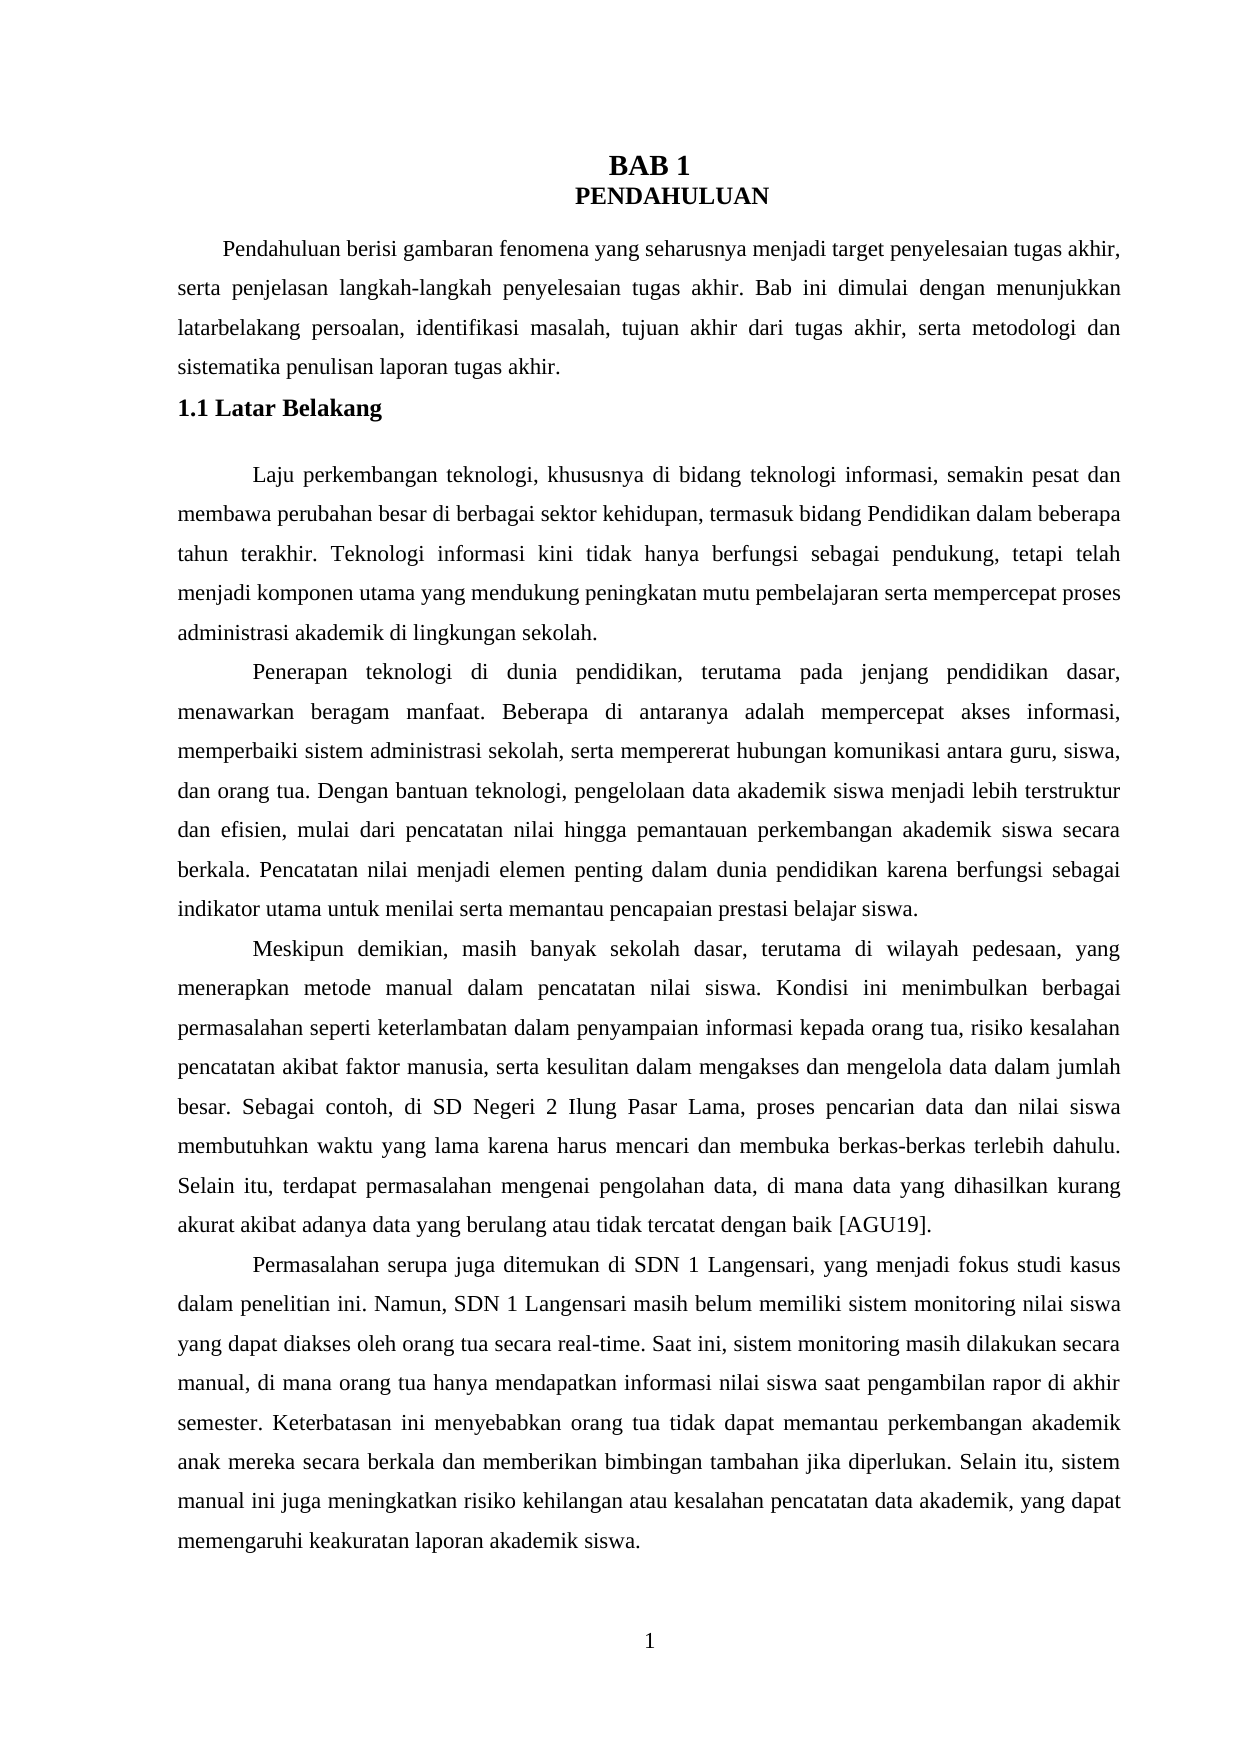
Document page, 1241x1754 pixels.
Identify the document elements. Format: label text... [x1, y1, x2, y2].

text Pendahuluan berisi gambaran fenomena yang seharusnya menjadi target penyelesaian tugas akhir, serta penjelasan langkah-langkah penyelesaian tugas akhir. Bab ini dimulai dengan menunjukkan latarbelakang persoalan, identifikasi masalah, tujuan akhir dari tugas akhir, serta metodologi dan sistematika penulisan laporan tugas akhir. [177, 235, 1122, 380]
text Meskipun demikian, masih banyak sekolah dasar, terutama di wilayah pedesaan, yang menerapkan metode manual dalam pencatatan nilai siswa. Kondisi ini menimbulkan berbagai permasalahan seperti keterlambatan dalam penyampaian informasi kepada orang tua, risiko kesalahan pencatatan akibat faktor manusia, serta kesulitan dalam mengakses dan mengelola data dalam jumlah besar. Sebagai contoh, di SD Negeri 2 Ilung Pasar Lama, proses pencarian data dan nilai siswa membutuhkan waktu yang lama karena harus mencari dan membuka berkas-berkas terlebih dahulu. Selain itu, terdapat permasalahan mengenai pengolahan data, di mana data yang dihasilkan kurang akurat akibat adanya data yang berulang atau tidak tercatat dengan baik [AGU19]. [177, 935, 1122, 1237]
text Laju perkembangan teknologi, khususnya di bidang teknologi informasi, semakin pesat dan membawa perubahan besar di berbagai sektor kehidupan, termasuk bidang Pendidikan dalam beberapa tahun terakhir. Teknologi informasi kini tidak hanya berfungsi sebagai pendukung, tetapi telah menjadi komponen utama yang mendukung peningkatan mutu pembelajaran serta mempercepat proses administrasi akademik di lingkungan sekolah. [177, 461, 1122, 645]
subtitle PENDAHULUAN [177, 148, 1122, 210]
text Permasalahan serupa juga ditemukan di SDN 1 Langensari, yang menjadi fokus studi kasus dalam penelitian ini. Namun, SDN 1 Langensari masih belum memiliki sistem monitoring nilai siswa yang dapat diakses oleh orang tua secara real-time. Saat ini, sistem monitoring masih dilakukan secara manual, di mana orang tua hanya mendapatkan informasi nilai siswa saat pengambilan rapor di akhir semester. Keterbatasan ini menyebabkan orang tua tidak dapat memantau perkembangan akademik anak mereka secara berkala dan memberikan bimbingan tambahan jika diperlukan. Selain itu, sistem manual ini juga meningkatkan risiko kehilangan atau kesalahan pencatatan data akademik, yang dapat memengaruhi keakuratan laporan akademik siswa. [177, 1251, 1122, 1553]
subtitle Latar Belakang [177, 393, 1122, 422]
text Penerapan teknologi di dunia pendidikan, terutama pada jenjang pendidikan dasar, menawarkan beragam manfaat. Beberapa di antaranya adalah mempercepat akses informasi, memperbaiki sistem administrasi sekolah, serta mempererat hubungan komunikasi antara guru, siswa, dan orang tua. Dengan bantuan teknologi, pengelolaan data akademik siswa menjadi lebih terstruktur dan efisien, mulai dari pencatatan nilai hingga pemantauan perkembangan akademik siswa secara berkala. Pencatatan nilai menjadi elemen penting dalam dunia pendidikan karena berfungsi sebagai indikator utama untuk menilai serta memantau pencapaian prestasi belajar siswa. [177, 658, 1122, 922]
